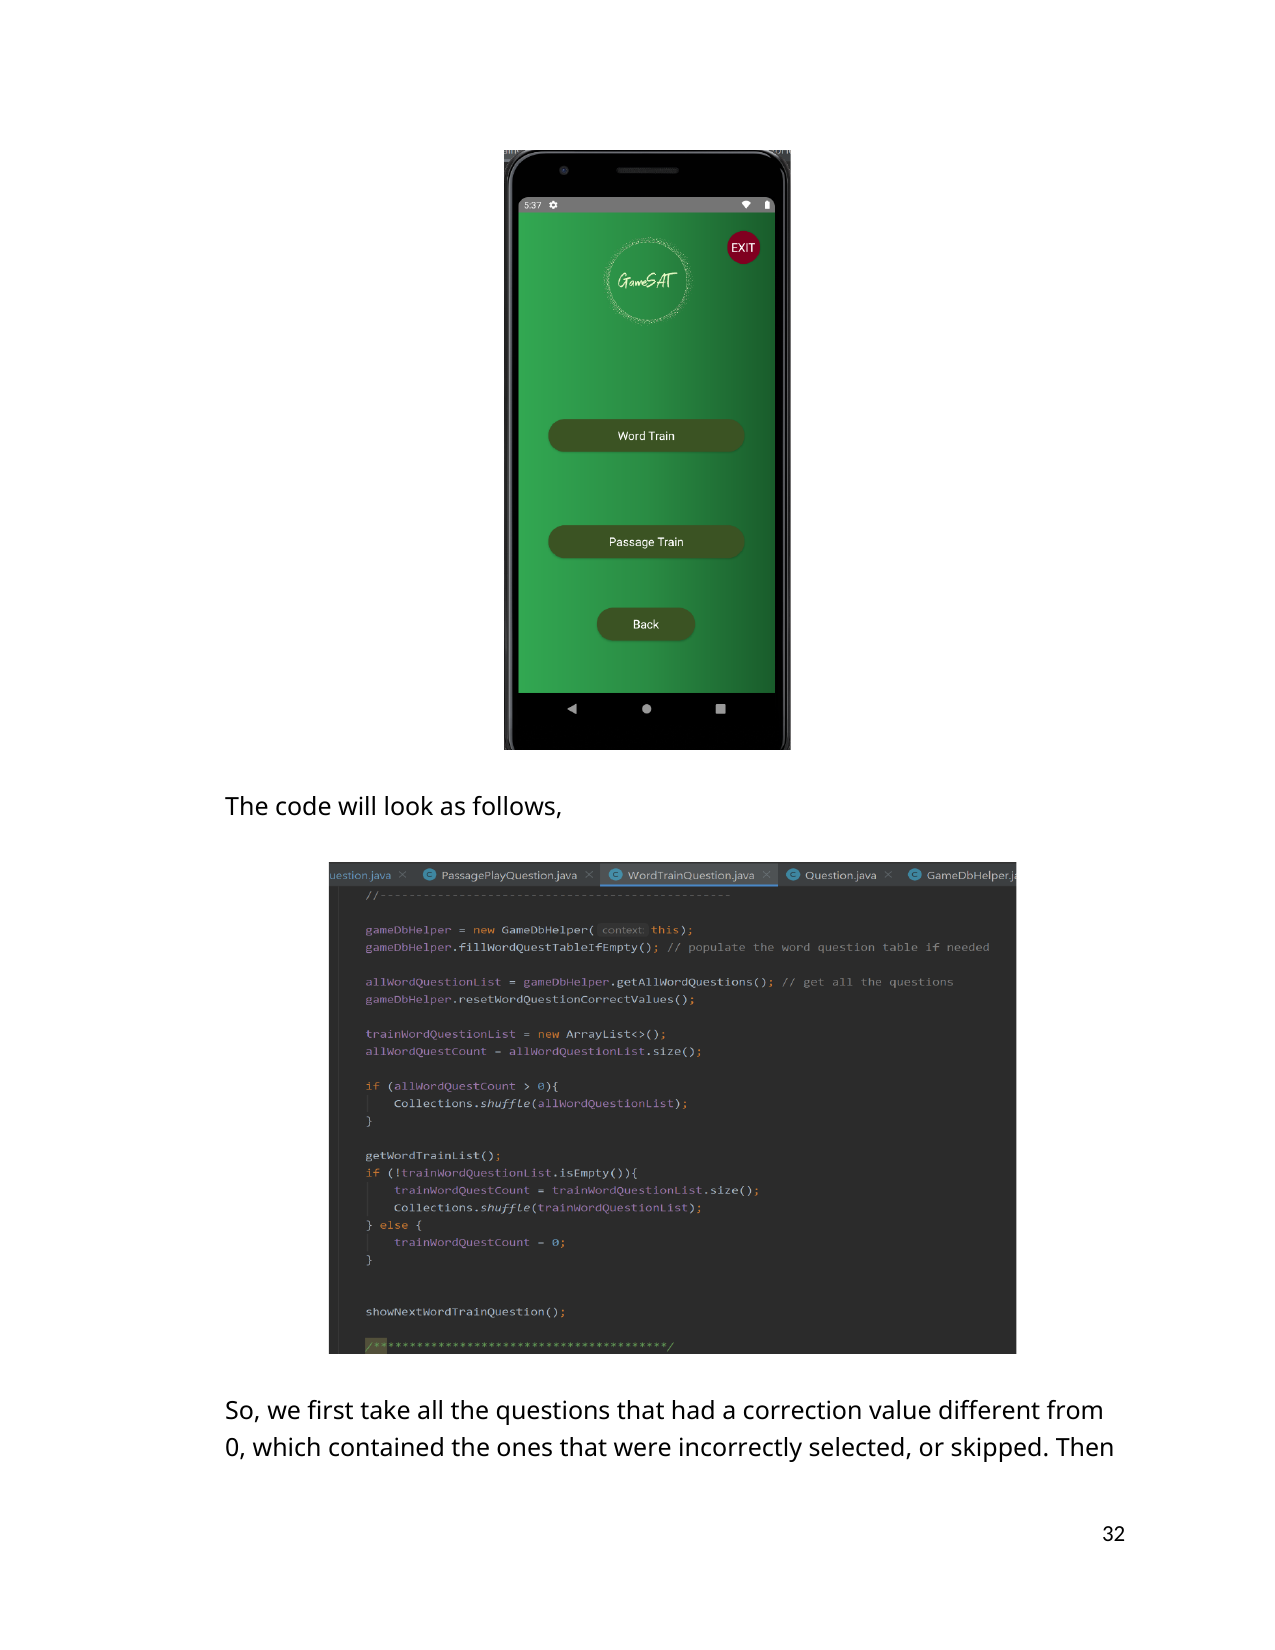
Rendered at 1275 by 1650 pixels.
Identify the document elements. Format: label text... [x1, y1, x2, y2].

picture [504, 150, 791, 750]
list The code will look as follows, [225, 789, 1125, 823]
picture [328, 862, 1017, 1354]
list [225, 1393, 1125, 1463]
